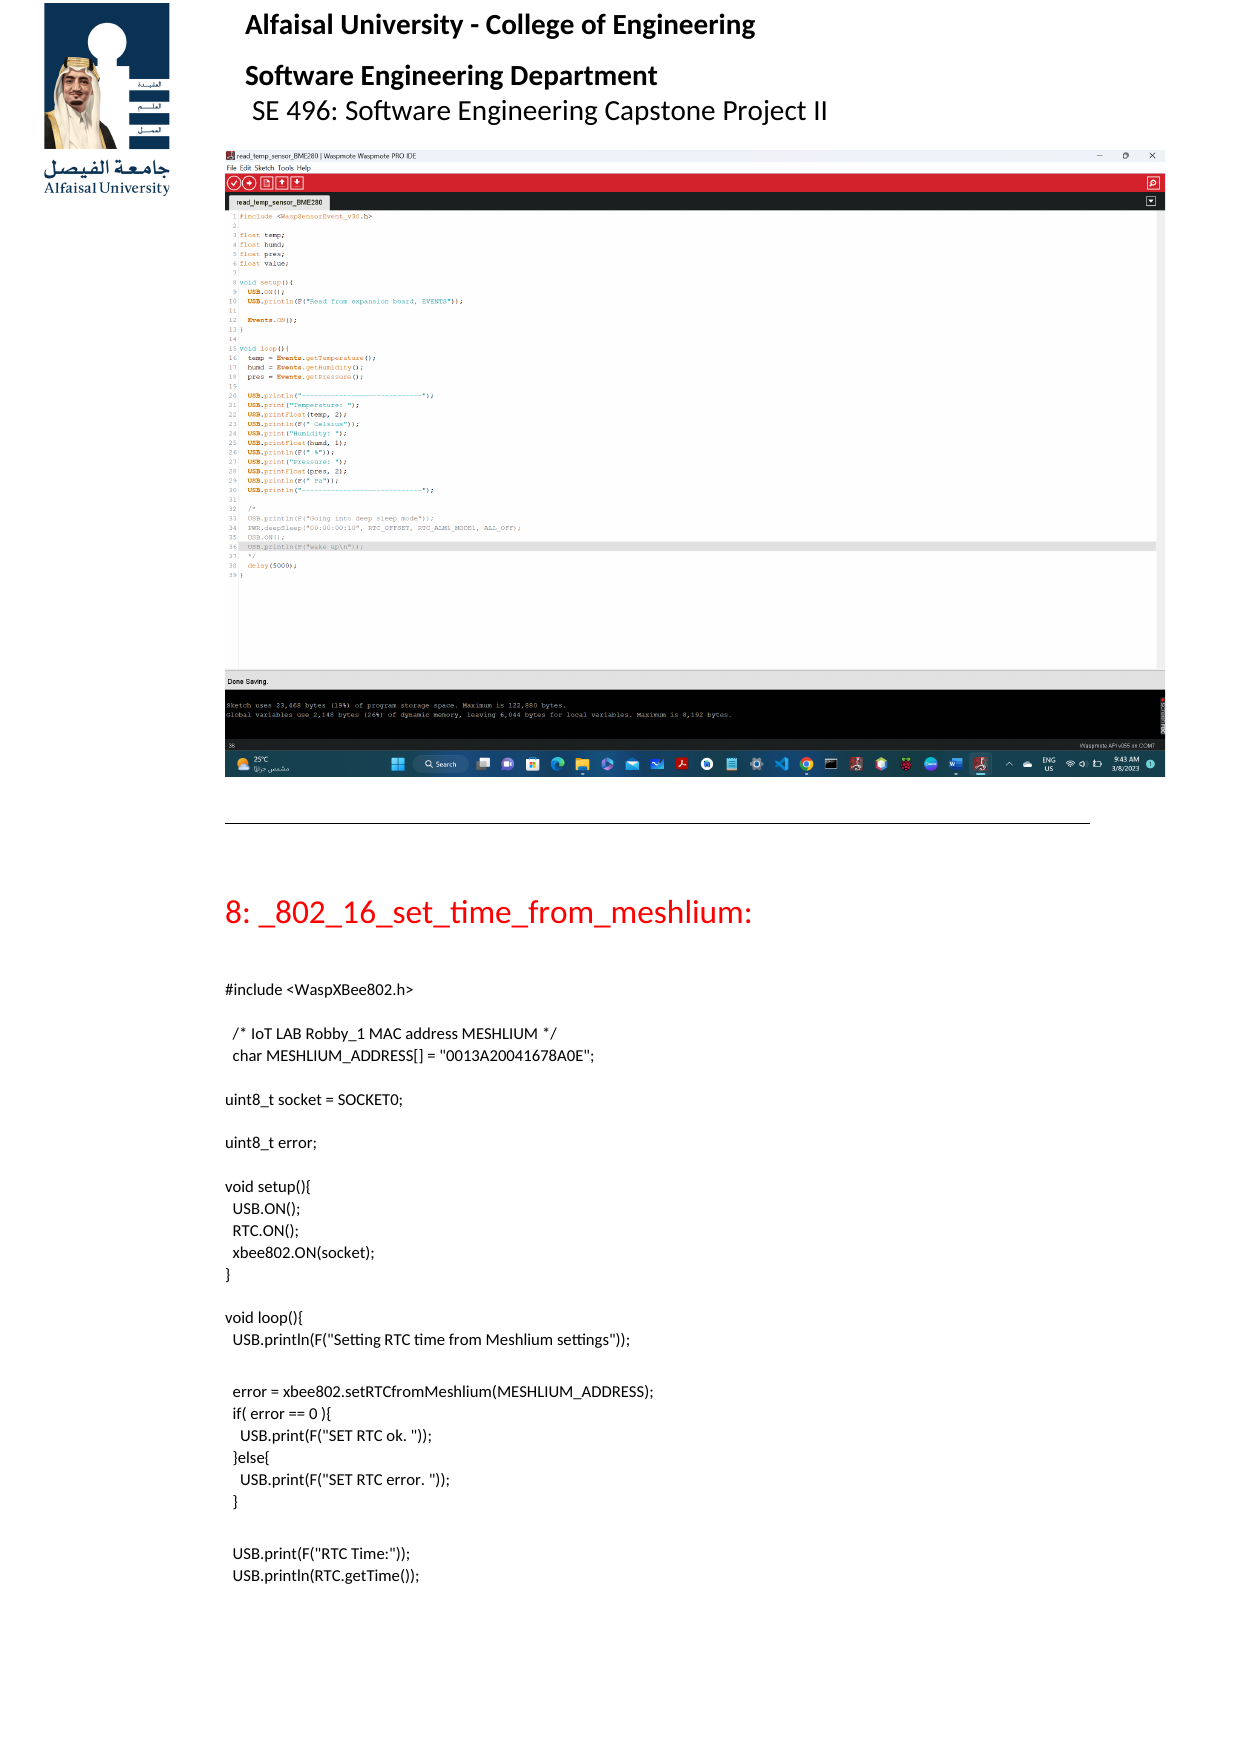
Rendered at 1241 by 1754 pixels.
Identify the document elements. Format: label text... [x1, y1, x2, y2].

list void loop(){ [225, 1308, 1090, 1328]
list }else{ [225, 1447, 1090, 1467]
list xbee802.ON(socket); [225, 1242, 1090, 1262]
list 8: _802_16_set_time_from_meshlium: [225, 892, 1090, 932]
list if( error == 0 ){ [225, 1403, 1090, 1424]
list uint8_t error; [225, 1133, 1090, 1153]
list USB.print(F("SET RTC ok. ")); [225, 1425, 1090, 1446]
list } [225, 1491, 1090, 1511]
list /* IoT LAB Robby_1 MAC address MESHLIUM */ [225, 1023, 1090, 1043]
picture [225, 150, 1166, 777]
list #include <WaspXBee802.h> [225, 979, 1090, 1000]
list USB.println(F("Setting RTC time from Meshlium settings")); [225, 1329, 1090, 1350]
list error = xbee802.setRTCfromMeshlium(MESHLIUM_ADDRESS); [225, 1382, 1090, 1402]
list USB.print(F("RTC Time:")); [225, 1543, 1090, 1563]
list } [225, 1264, 1090, 1284]
list RTC.ON(); [225, 1220, 1090, 1240]
list char MESHLIUM_ADDRESS[] = "0013A20041678A0E"; [225, 1045, 1090, 1065]
list uint8_t socket = SOCKET0; [225, 1089, 1090, 1109]
list USB.print(F("SET RTC error. ")); [225, 1469, 1090, 1489]
picture [44, 3, 170, 196]
list void setup(){ [225, 1176, 1090, 1197]
list USB.println(RTC.getTime()); [225, 1565, 1090, 1585]
list USB.ON(); [225, 1198, 1090, 1218]
